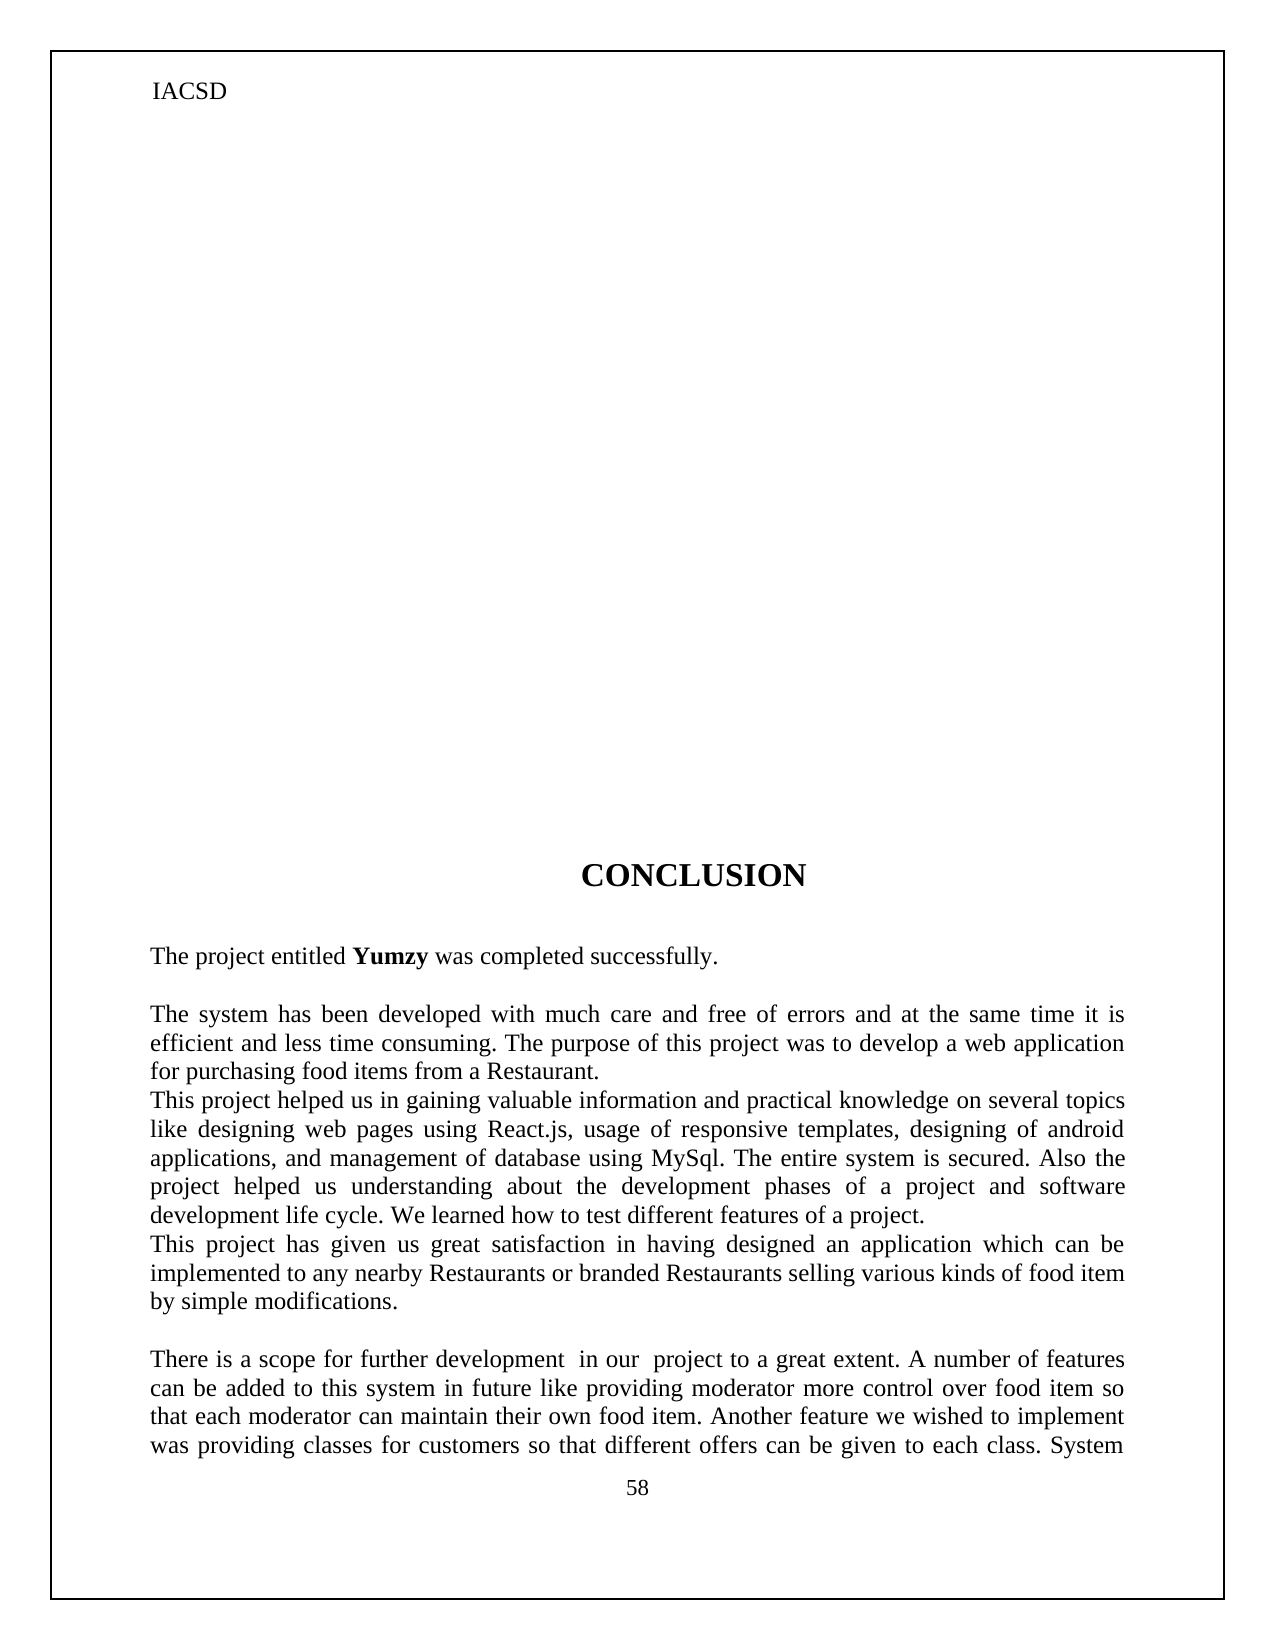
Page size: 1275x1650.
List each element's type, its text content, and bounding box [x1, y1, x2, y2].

subtitle CONCLUSION [229, 856, 1158, 894]
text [150, 1344, 1125, 1459]
text The system has been developed with much care and free of errors and at the same time it is efficient and less time consuming. The purpose of this project was to develop a web application for purchasing food items from a Restaurant. [150, 999, 1126, 1085]
text The project entitled Yumzy was completed successfully. [150, 941, 1221, 970]
text This project helped us in gaining valuable information and practical knowledge on several topics like designing web pages using React.js, usage of responsive templates, designing of android applications, and management of database using MySql. The entire system is secured. Also the project helped us understanding about the development phases of a project and software development life cycle. We learned how to test different features of a project. [150, 1085, 1126, 1229]
text This project has given us great satisfaction in having designed an application which can be implemented to any nearby Restaurants or branded Restaurants selling various kinds of food item by simple modifications. [150, 1229, 1126, 1315]
